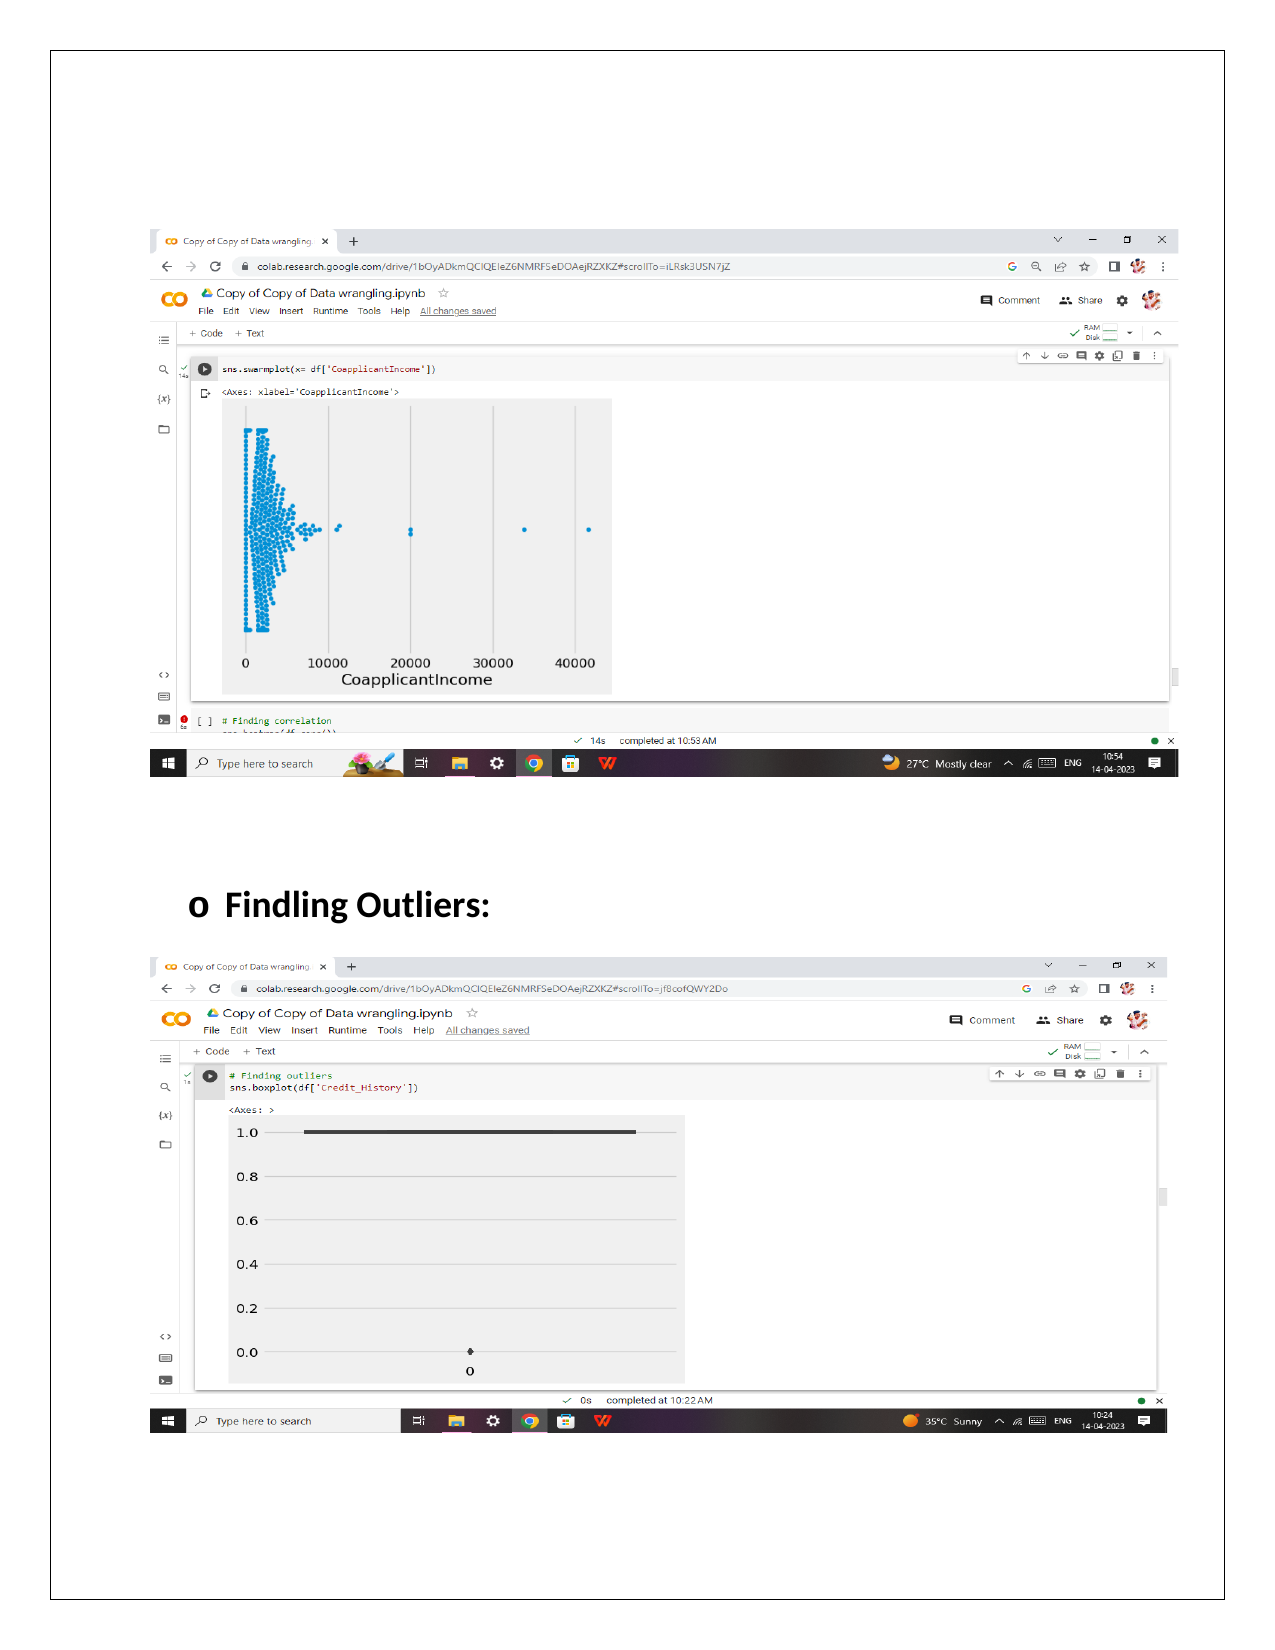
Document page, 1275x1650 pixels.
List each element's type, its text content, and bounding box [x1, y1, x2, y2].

list Findling Outliers: [187, 881, 1125, 929]
picture [150, 229, 1179, 777]
picture [150, 957, 1168, 1433]
